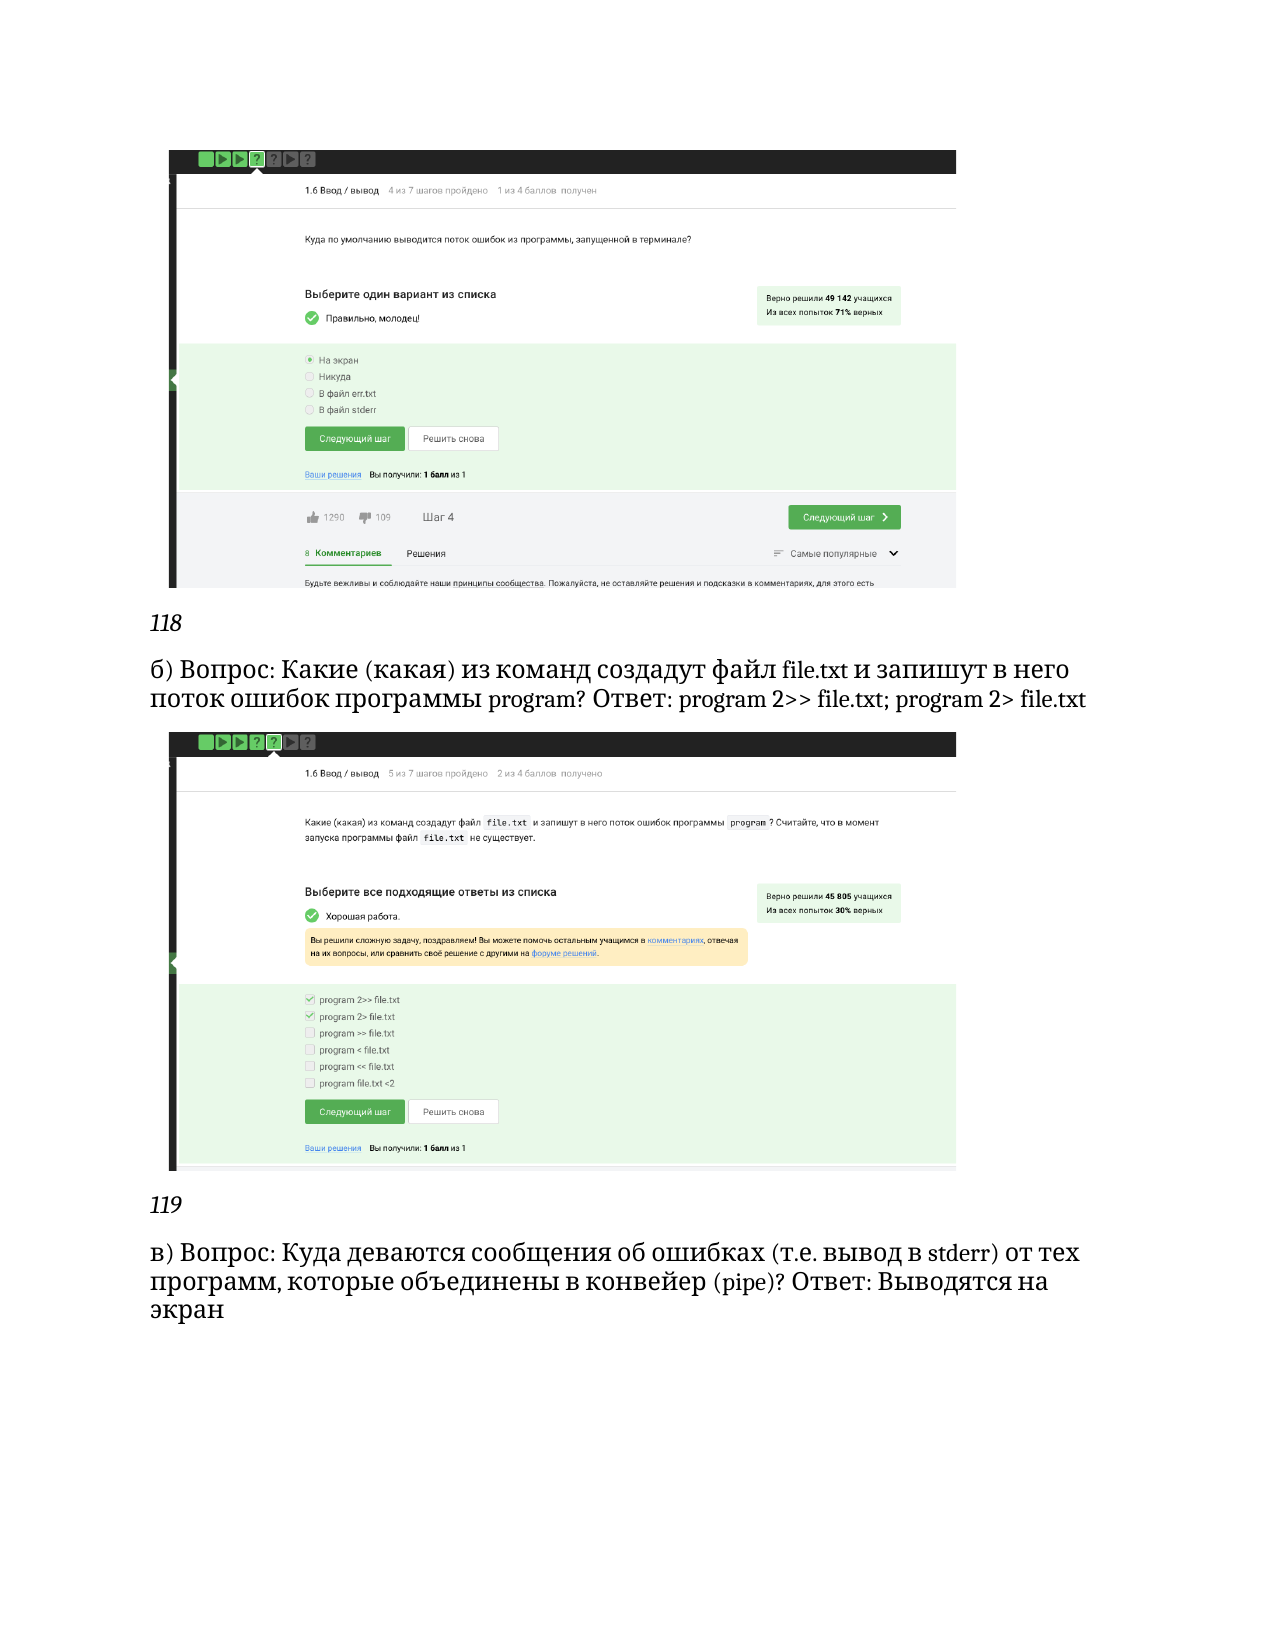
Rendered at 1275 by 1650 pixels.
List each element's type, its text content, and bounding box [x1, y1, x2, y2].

picture [168, 150, 957, 588]
text б) Вопрос: Какие (какая) из команд создадут файл file.txt и запишут в него поток ошибок программы program? Ответ: program 2>> file.txt; program 2> file.txt [150, 656, 1125, 714]
text 118 [150, 609, 1125, 638]
text 119 [150, 1191, 1125, 1220]
text в) Вопрос: Куда деваются сообщения об ошибках (т.е. вывод в stderr) от тех программ, которые объединены в конвейер (pipe)? Ответ: Выводятся на экран [150, 1239, 1125, 1325]
picture [168, 732, 957, 1171]
